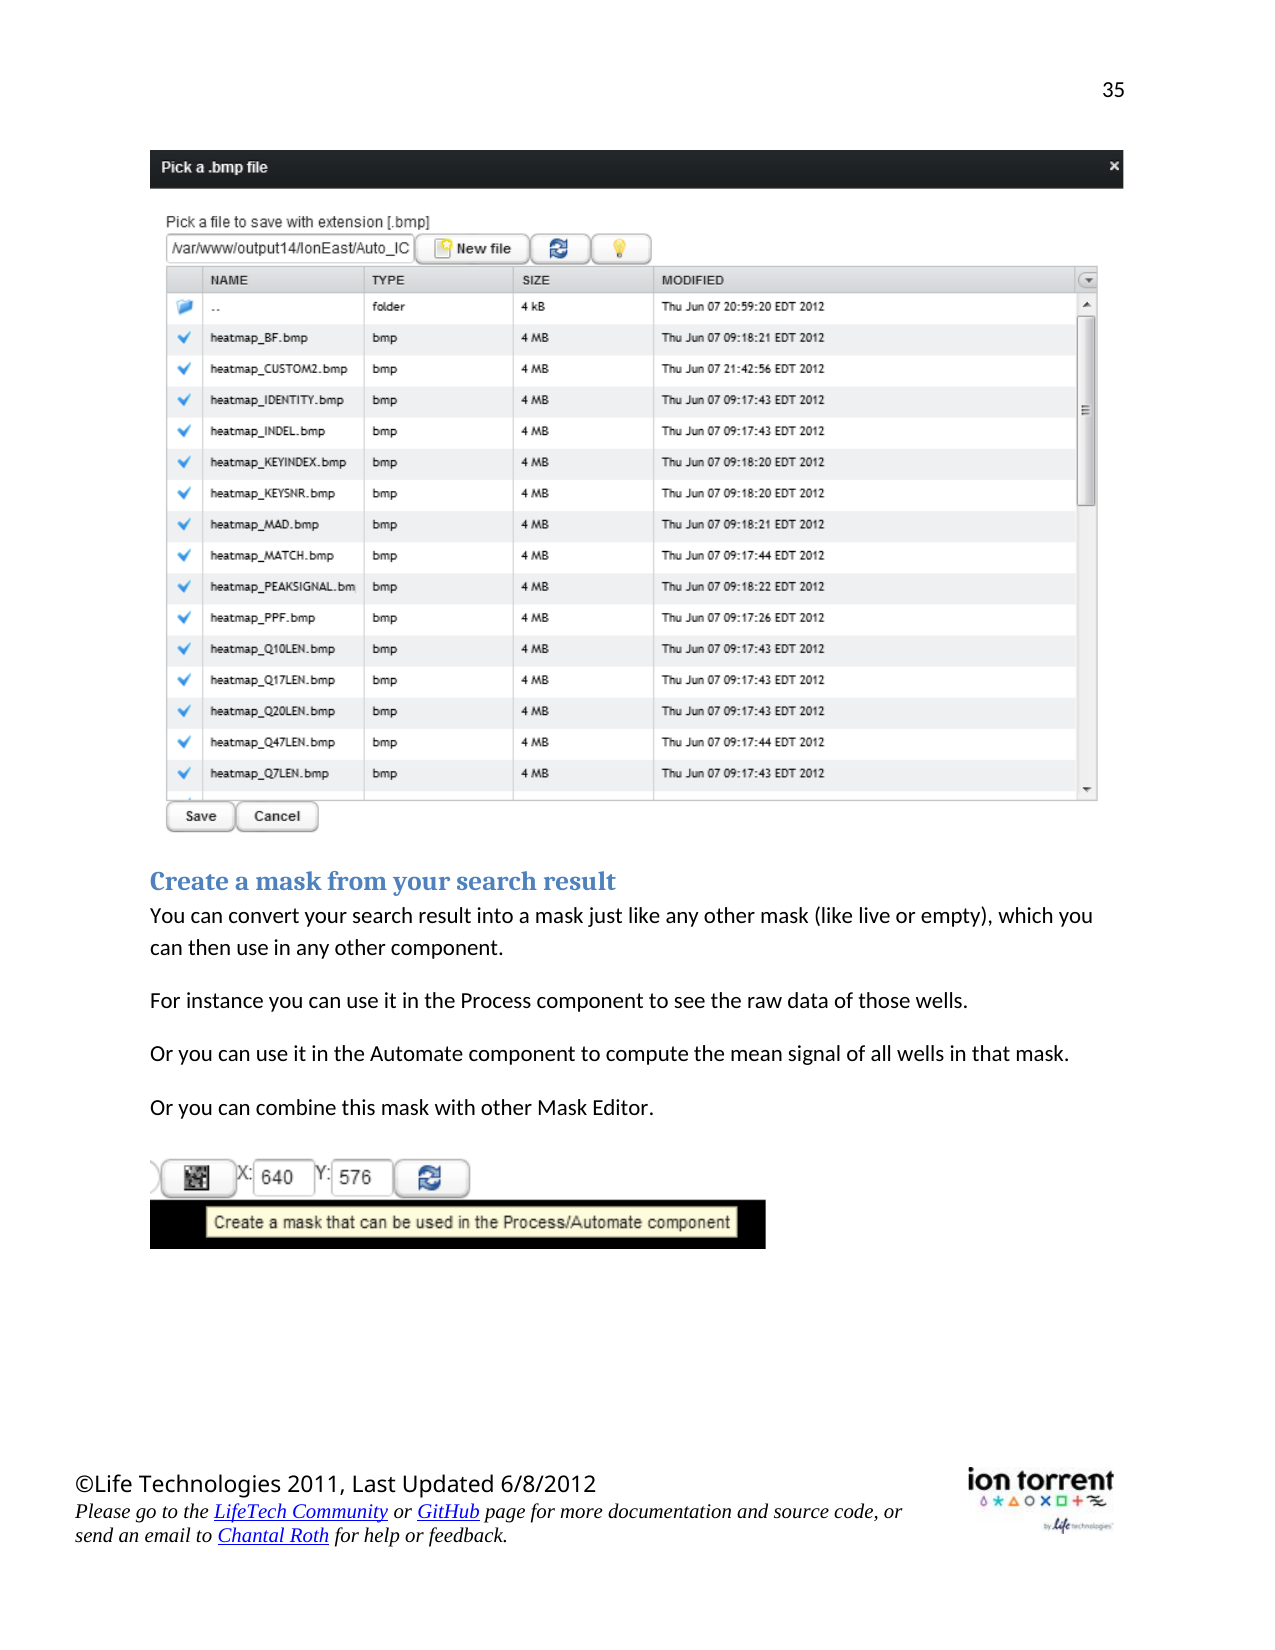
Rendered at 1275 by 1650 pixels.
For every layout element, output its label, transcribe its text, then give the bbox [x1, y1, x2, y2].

picture [150, 1145, 766, 1249]
picture [150, 150, 1124, 841]
picture [968, 1467, 1114, 1534]
text You can convert your search result into a mask just like any other mask (like live or empty), which you can then use in any other component. [150, 901, 1125, 962]
subtitle Create a mask from your search result [150, 866, 1125, 897]
text Or you can combine this mask with other Mask Editor. [150, 1093, 1125, 1121]
text For instance you can use it in the Process component to see the raw data of those wells. [150, 987, 1125, 1014]
text Or you can use it in the Automate component to compute the mean signal of all wells in that mask. [150, 1039, 1125, 1068]
